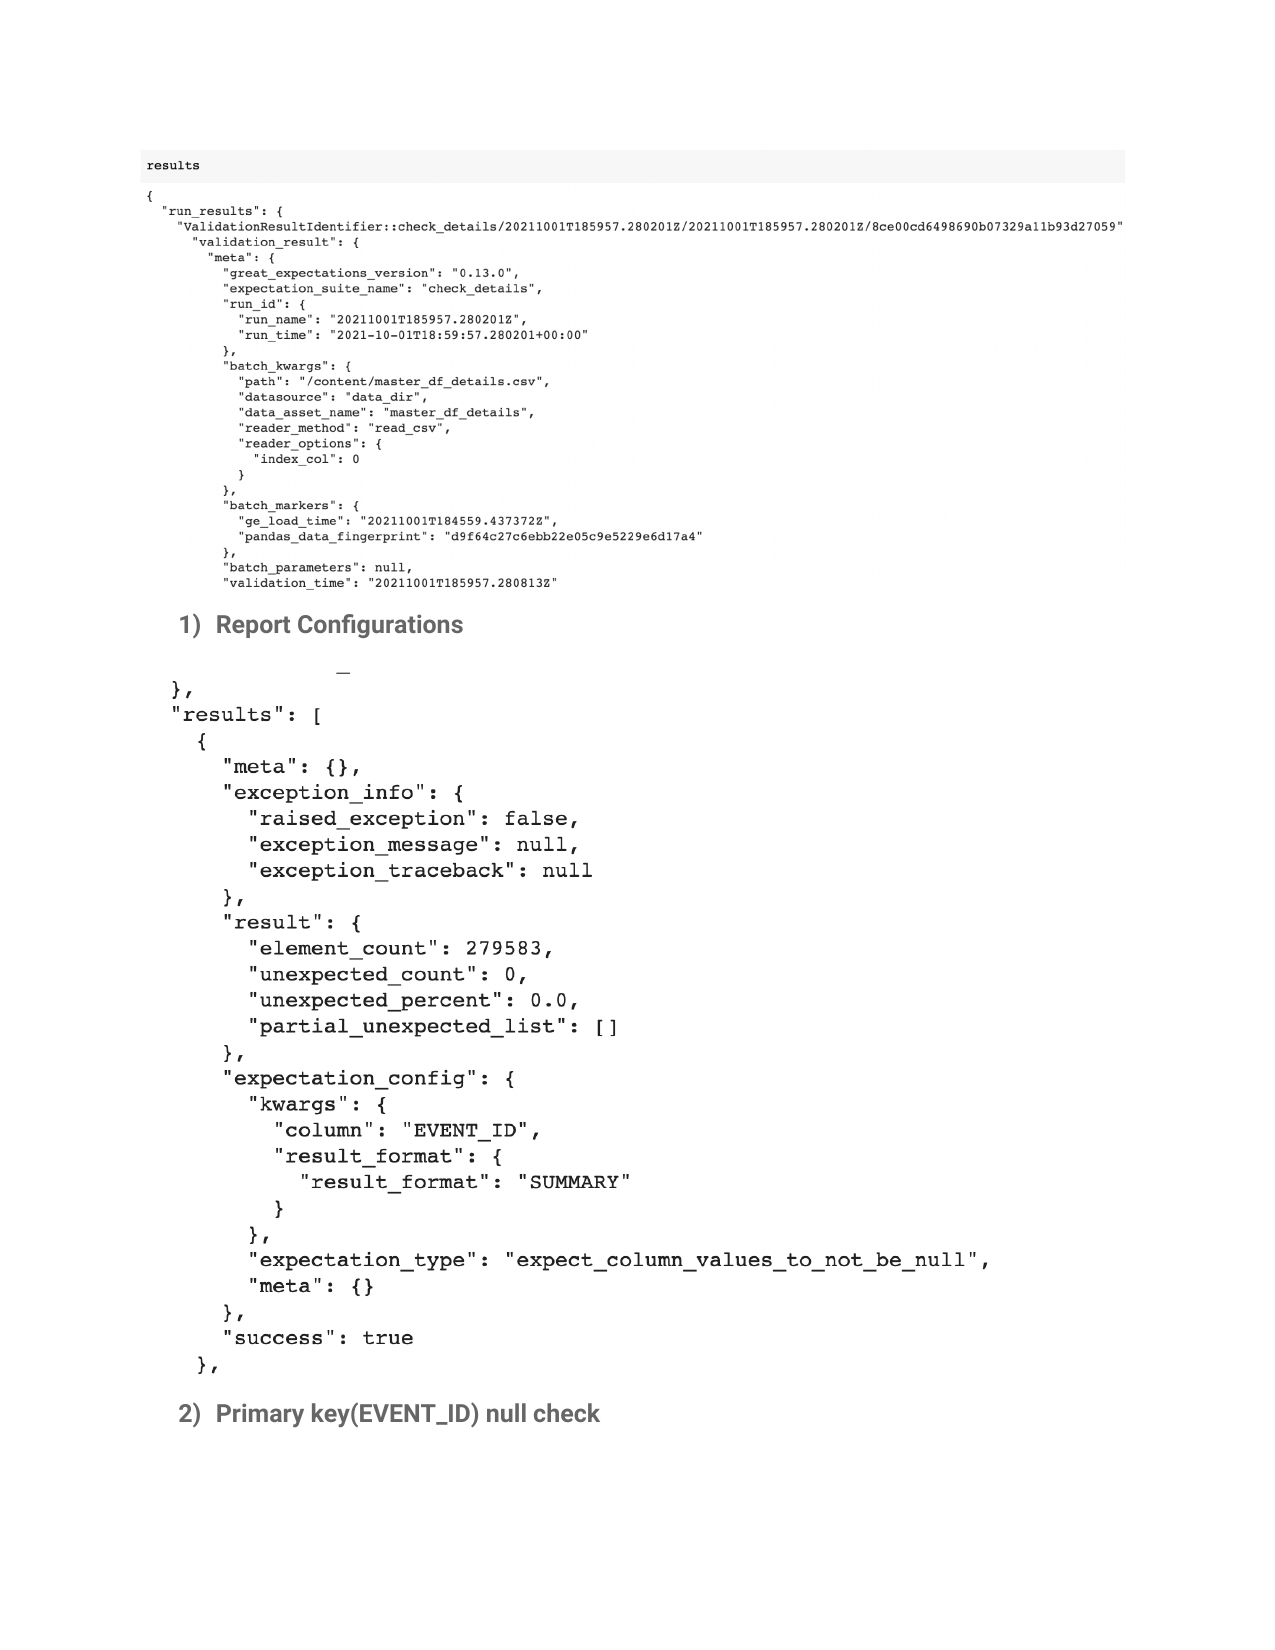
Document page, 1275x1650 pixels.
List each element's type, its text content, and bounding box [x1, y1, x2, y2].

picture [140, 150, 1125, 590]
picture [140, 670, 1125, 1379]
subtitle Report Configurations [178, 610, 1125, 639]
subtitle Primary key(EVENT_ID) null check [178, 1399, 1125, 1428]
